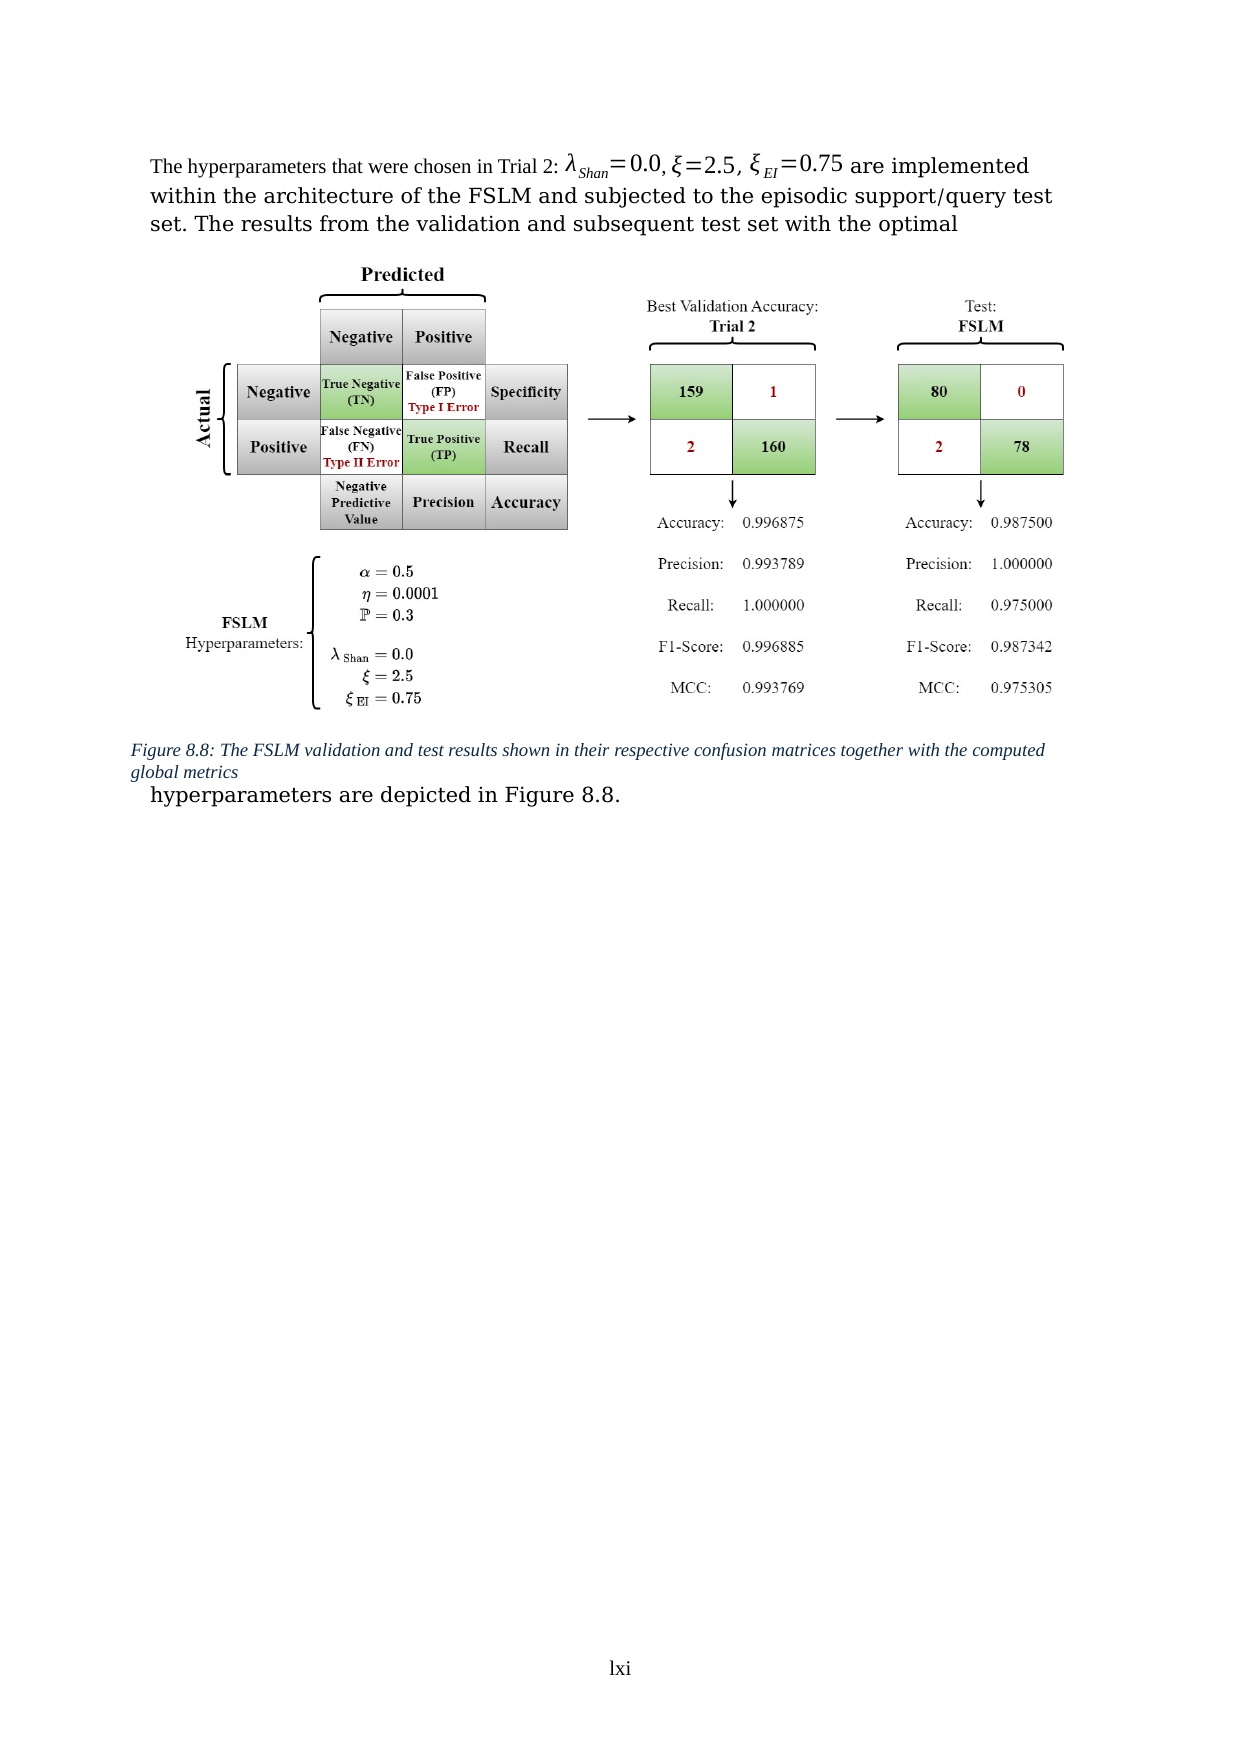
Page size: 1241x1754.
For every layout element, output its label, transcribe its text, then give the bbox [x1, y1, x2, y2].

picture [175, 256, 1064, 723]
